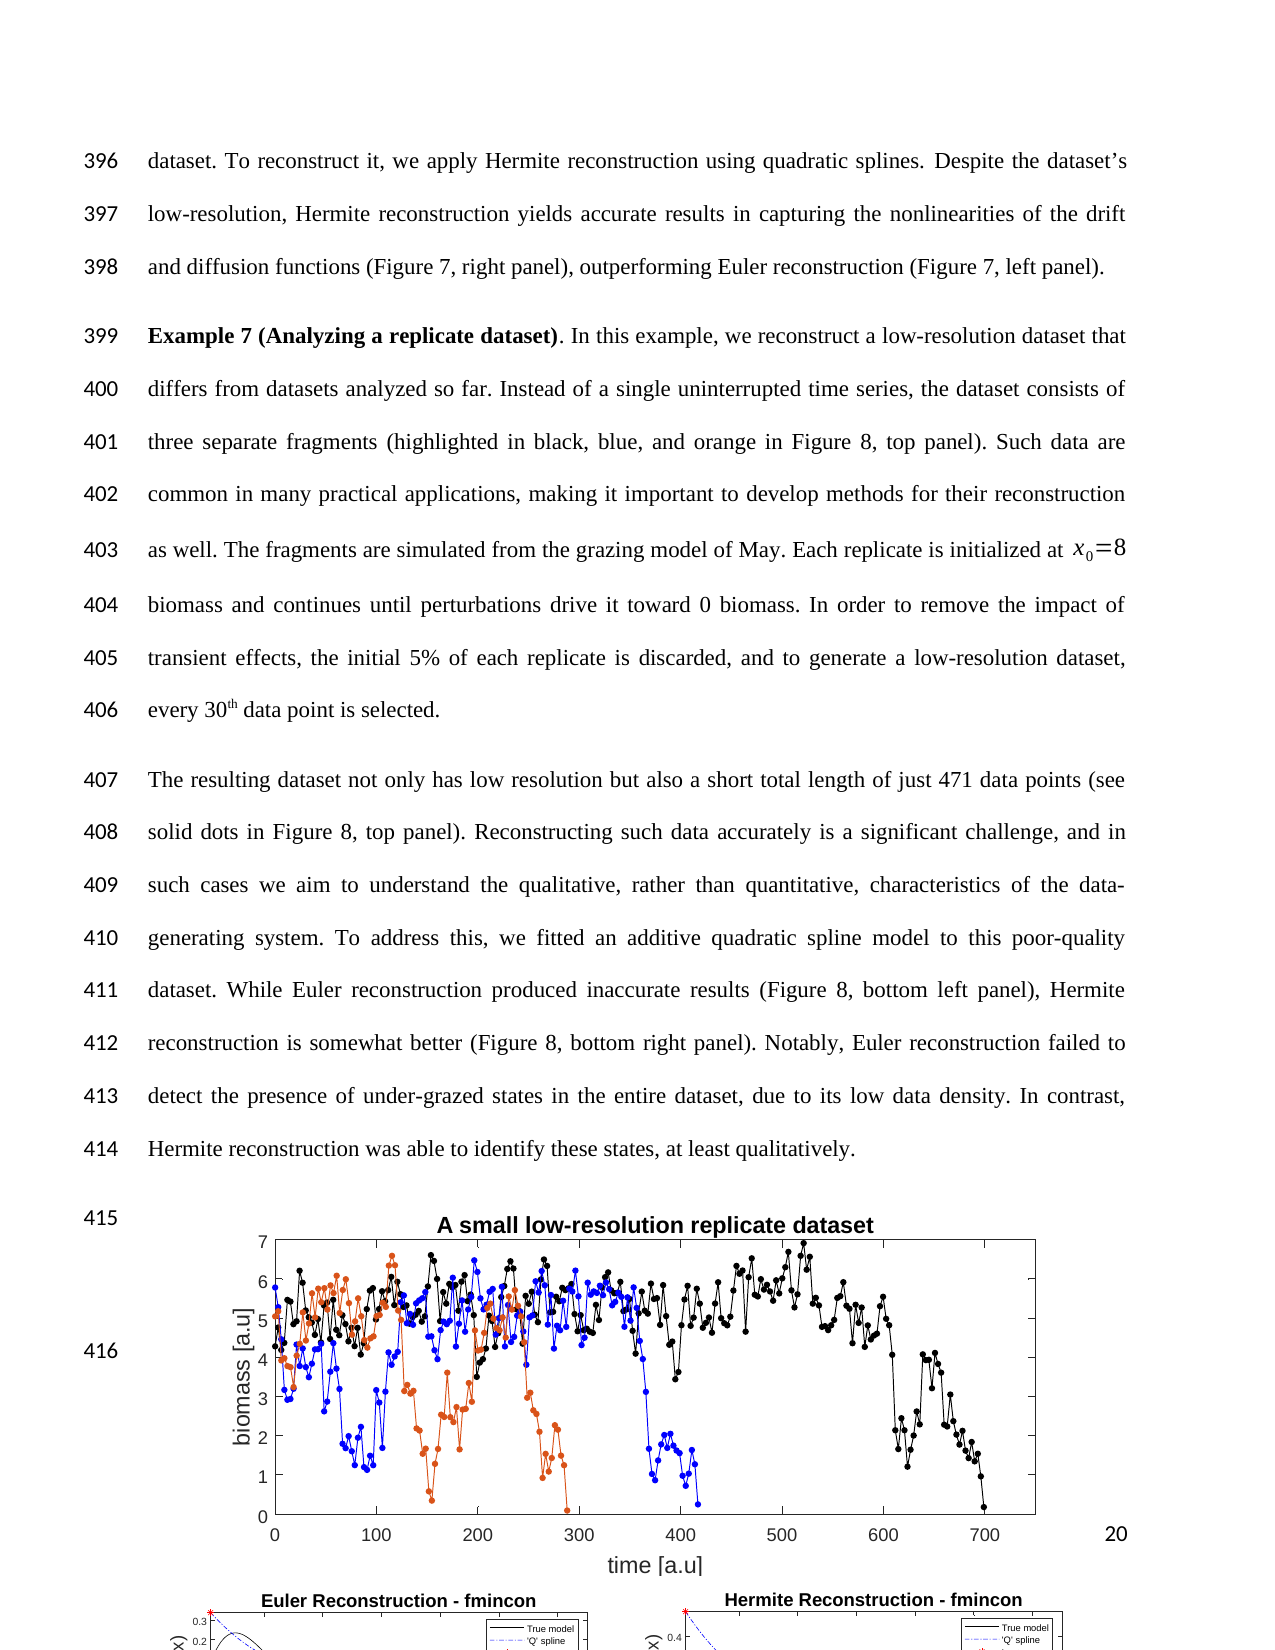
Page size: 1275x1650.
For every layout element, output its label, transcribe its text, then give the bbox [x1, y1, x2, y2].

text The resulting dataset not only has low resolution but also a short total length of just 471 data points (see solid dots in Figure 8, top panel). Reconstructing such data accurately is a significant challenge, and in such cases we aim to understand the qualitative, rather than quantitative, characteristics of the data-generating system. To address this, we fitted an additive quadratic spline model to this poor-quality dataset. While Euler reconstruction produced inaccurate results (Figure 8, bottom left panel), Hermite reconstruction is somewhat better (Figure 8, bottom right panel). Notably, Euler reconstruction failed to detect the presence of under-grazed states in the entire dataset, due to its low data density. In contrast, Hermite reconstruction was able to identify these states, at least qualitatively. [148, 766, 1127, 1161]
text Example 7 (Analyzing a replicate dataset). In this example, we reconstruct a low-resolution dataset that differs from datasets analyzed so far. Instead of a single uninterrupted time series, the dataset consists of three separate fragments (highlighted in black, blue, and orange in Figure 8, top panel). Such data are common in many practical applications, making it important to develop methods for their reconstruction as well. The fragments are simulated from the grazing model of May. Each replicate is initialized at biomass and continues until perturbations drive it toward 0 biomass. In order to remove the impact of transient effects, the initial 5% of each replicate is discarded, and to generate a low-resolution dataset, every 30th data point is selected. [148, 322, 1127, 723]
text dataset. To reconstruct it, we apply Hermite reconstruction using quadratic splines. Despite the dataset’s low-resolution, Hermite reconstruction yields accurate results in capturing the nonlinearities of the drift and diffusion functions (Figure 7, right panel), outperforming Euler reconstruction (Figure 7, left panel). [148, 148, 1127, 279]
